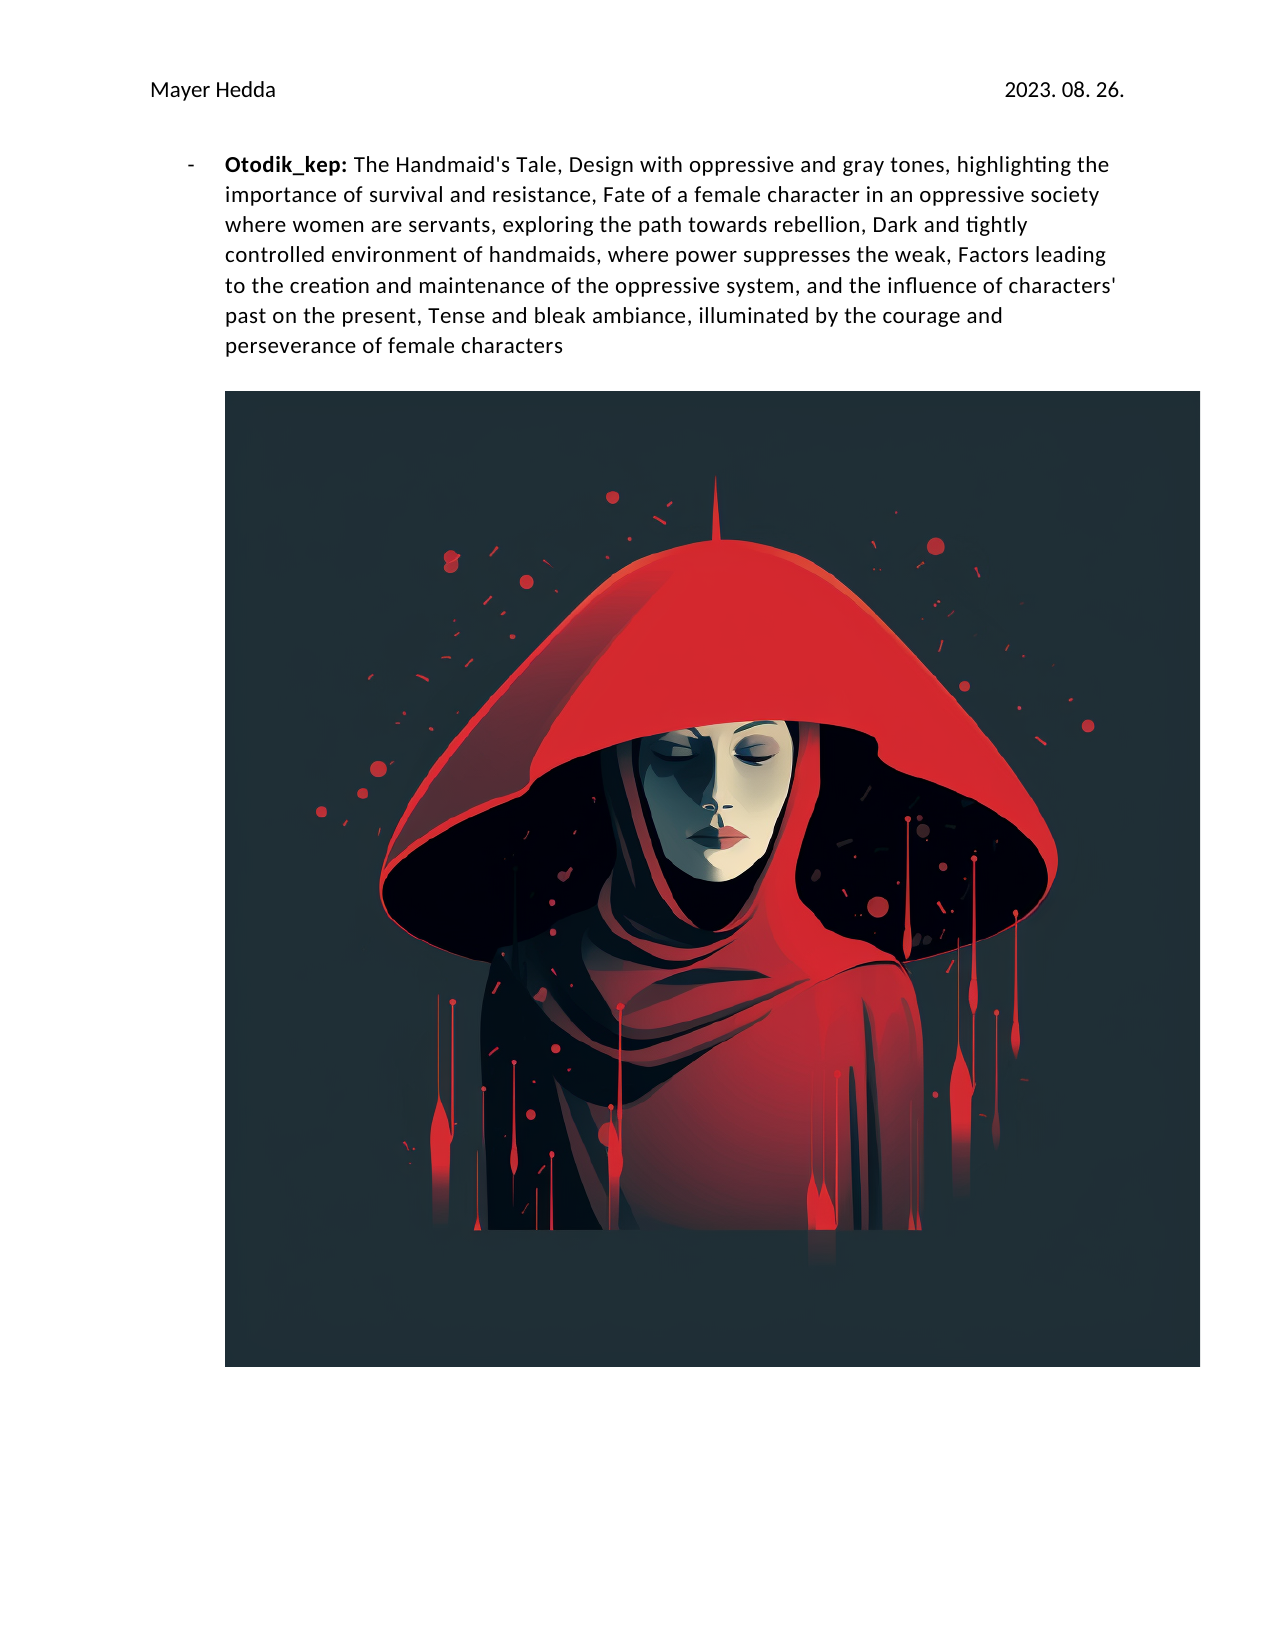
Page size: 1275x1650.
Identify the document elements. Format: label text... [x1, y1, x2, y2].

picture [225, 391, 1200, 1367]
list Otodik_kep: The Handmaid's Tale, Design with oppressive and gray tones, highlighting the importance of survival and resistance, Fate of a female character in an oppressive society where women are servants, exploring the path towards rebellion, Dark and tightly controlled environment of handmaids, where power suppresses the weak, Factors leading to the creation and maintenance of the oppressive system, and the influence of characters' past on the present, Tense and bleak ambiance, illuminated by the courage and perseverance of female characters [187, 150, 1125, 359]
